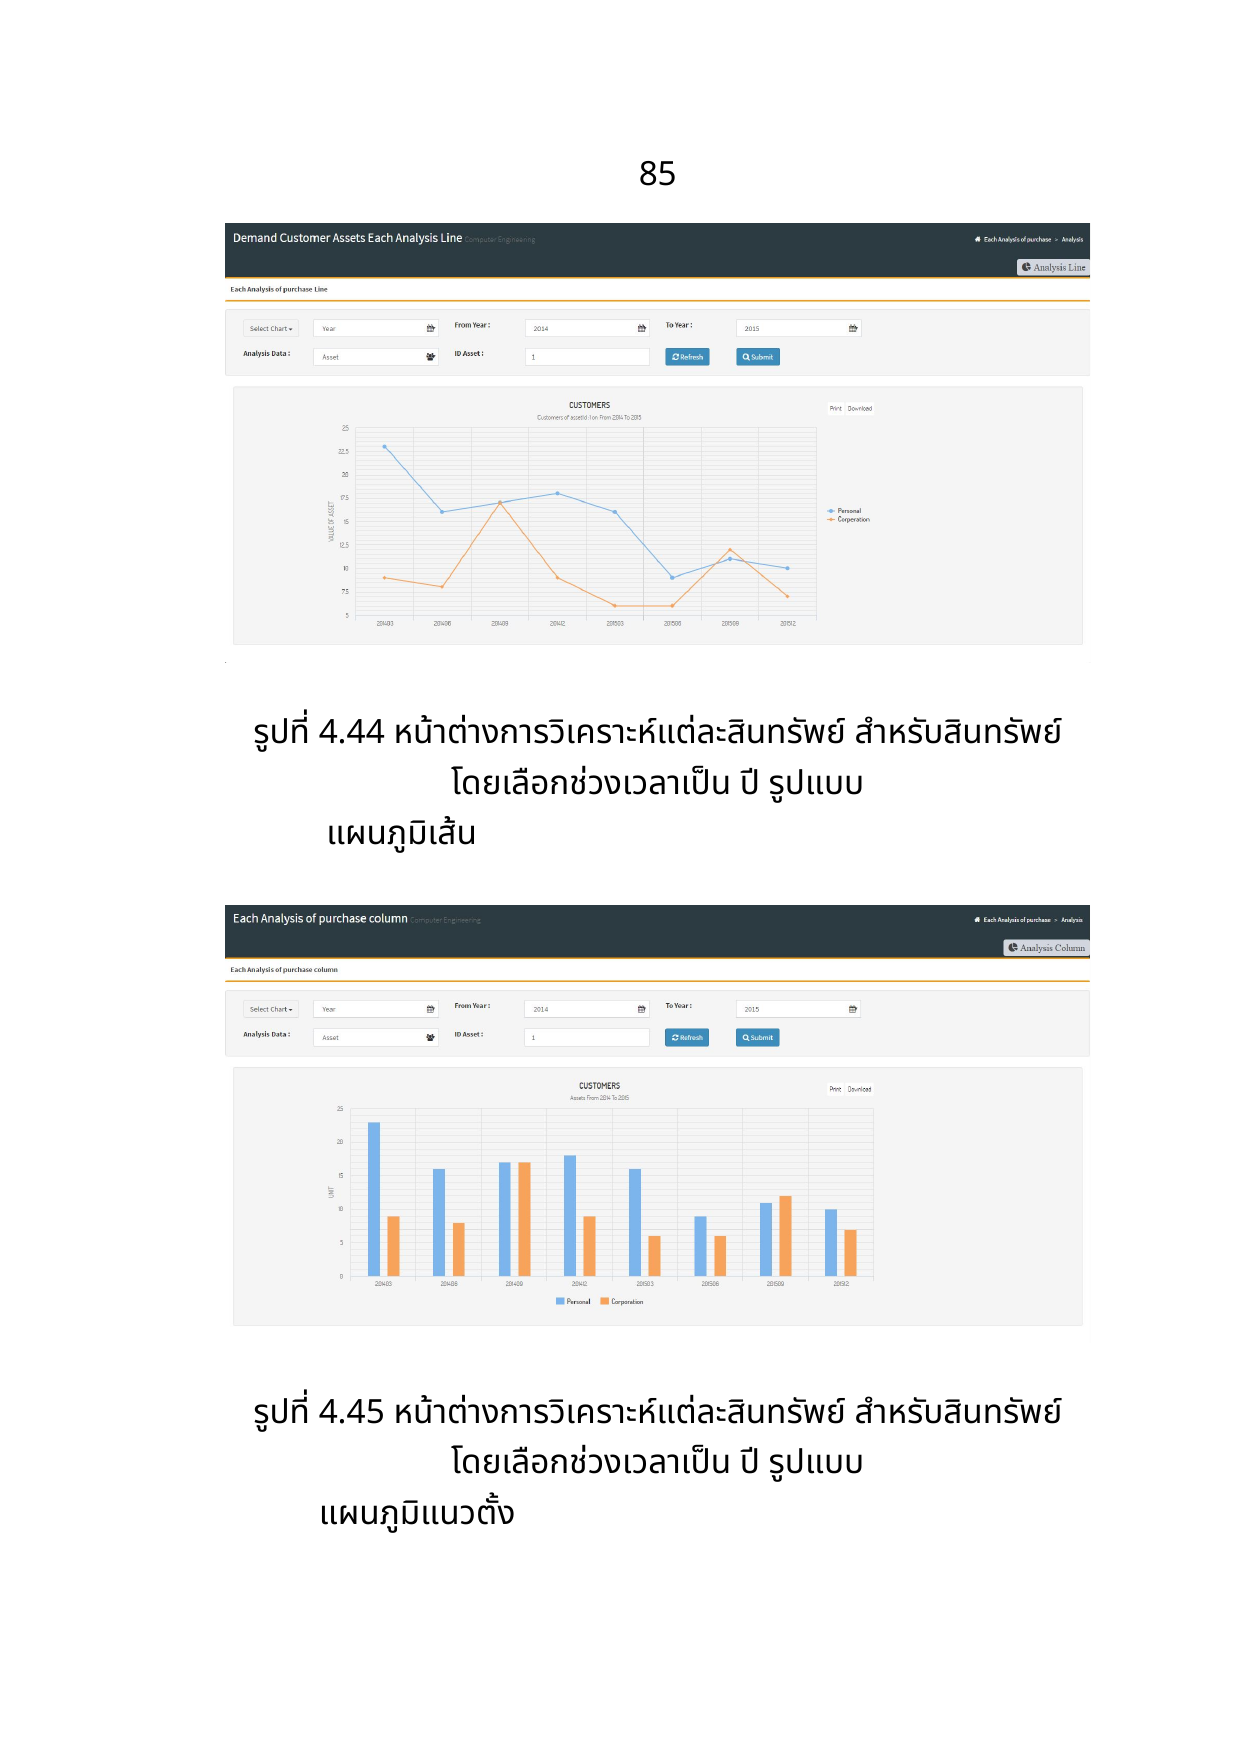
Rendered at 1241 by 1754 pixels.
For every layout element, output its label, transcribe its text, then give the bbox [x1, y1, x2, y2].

text แผนภูมิเส้น [225, 809, 1090, 859]
text รูปที่ 4.45 หน้าต่างการวิเคราะห์แต่ละสินทรัพย์ สำหรับสินทรัพย์ โดยเลือกช่วงเวลาเป็น ปี รูปแบบ [225, 1388, 1090, 1489]
picture [225, 223, 1091, 663]
text รูปที่ 4.44 หน้าต่างการวิเคราะห์แต่ละสินทรัพย์ สำหรับสินทรัพย์ โดยเลือกช่วงเวลาเป็น ปี รูปแบบ [225, 708, 1090, 809]
picture [225, 905, 1091, 1343]
text แผนภูมิแนวตั้ง [225, 1489, 1090, 1539]
